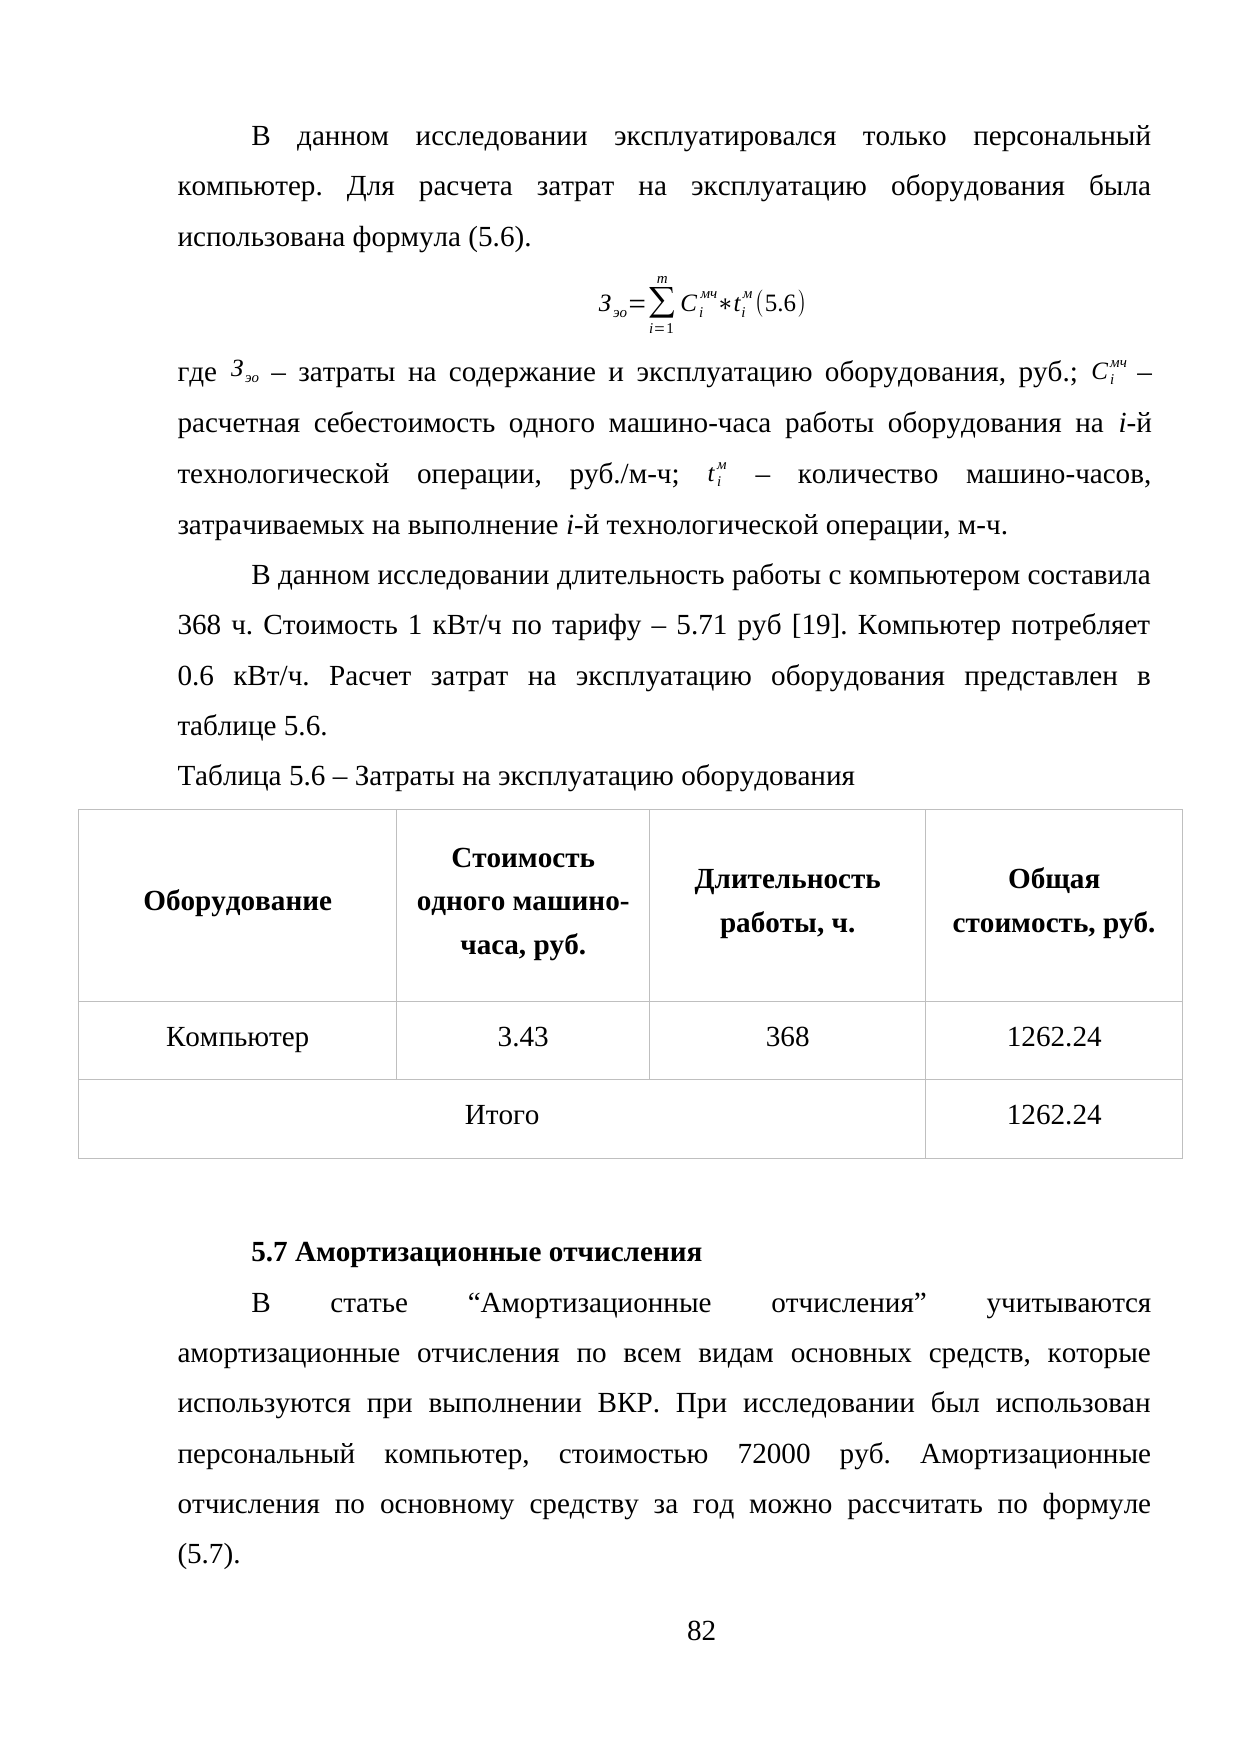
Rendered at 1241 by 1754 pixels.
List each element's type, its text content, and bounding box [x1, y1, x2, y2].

table_header Оборудование [79, 810, 396, 1001]
table_cell Итого [79, 1080, 925, 1158]
table_header Общая стоимость, руб. [926, 810, 1182, 1001]
table_cell 368 [650, 1002, 925, 1079]
text В данном исследовании эксплуатировался только персональный компьютер. Для расчета затрат на эксплуатацию оборудования была использована формула (5.6). [177, 118, 1152, 252]
table_header Длительность работы, ч. [650, 810, 925, 1001]
text Таблица 5.6 – Затраты на эксплуатацию оборудования [177, 758, 1152, 792]
text В данном исследовании длительность работы с компьютером составила 368 ч. Стоимость 1 кВт/ч по тарифу – 5.71 руб [19]. Компьютер потребляет 0.6 кВт/ч. Расчет затрат на эксплуатацию оборудования представлен в таблице 5.6. [177, 557, 1152, 742]
text где – затраты на содержание и эксплуатацию оборудования, руб.; –расчетная себестоимость одного машино-часа работы оборудования на i-й технологической операции, руб./м-ч; – количество машино-часов, затрачиваемых на выполнение i-й технологической операции, м-ч. [177, 353, 1152, 540]
table_cell 1262.24 [926, 1002, 1182, 1079]
subtitle 5.7 Амортизационные отчисления [177, 1234, 1152, 1268]
table_cell Компьютер [79, 1002, 396, 1079]
table_header Стоимость одного машино-часа, руб. [397, 810, 649, 1001]
table_cell 3.43 [397, 1002, 649, 1079]
table_cell 1262.24 [926, 1080, 1182, 1158]
text В статье “Амортизационные отчисления” учитываются амортизационные отчисления по всем видам основных средств, которые используются при выполнении ВКР. При исследовании был использован персональный компьютер, стоимостью 72000 руб. Амортизационные отчисления по основному средству за год можно рассчитать по формуле (5.7). [177, 1285, 1152, 1570]
